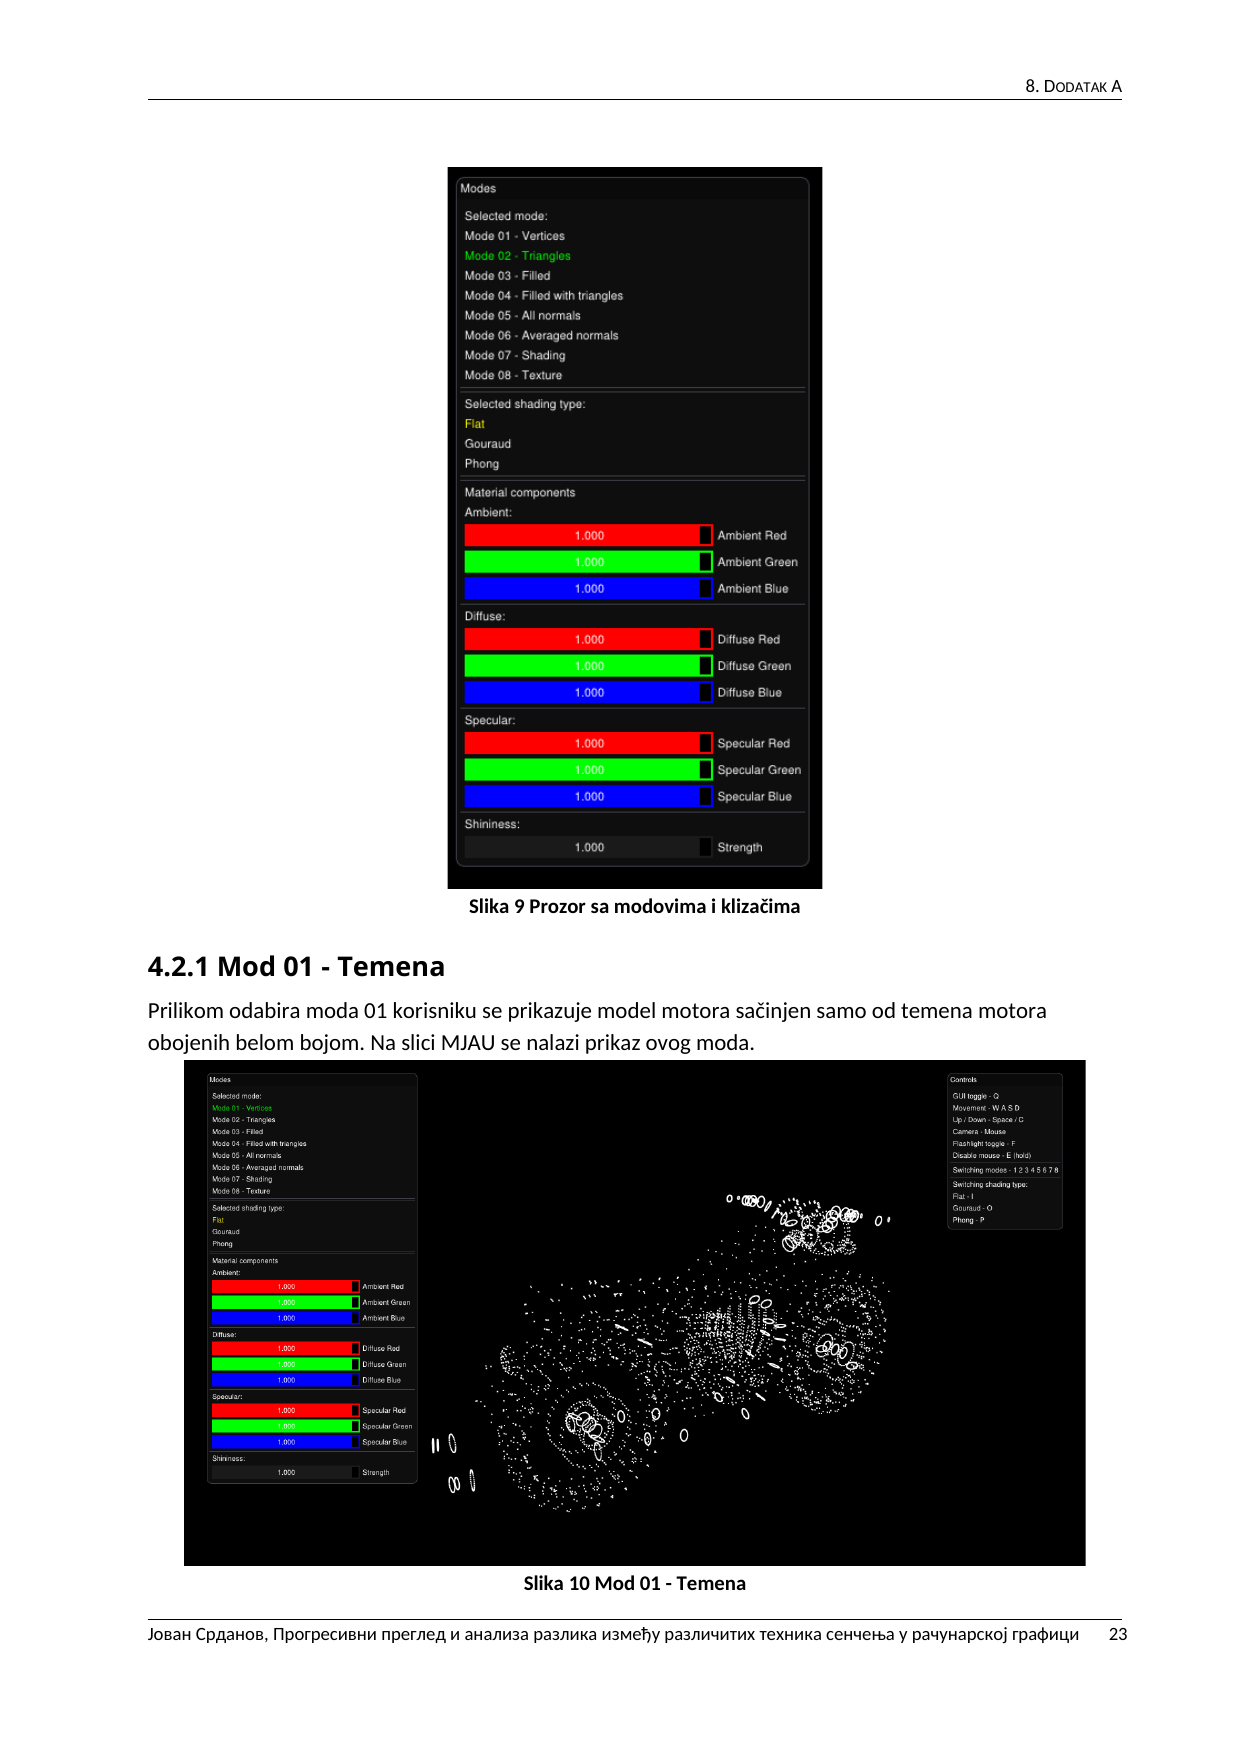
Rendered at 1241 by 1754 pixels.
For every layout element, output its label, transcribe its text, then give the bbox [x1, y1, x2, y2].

text Slika 10 Mod 01 - Temena [148, 1570, 1122, 1595]
picture [184, 1060, 1086, 1566]
text Prilikom odabira moda 01 korisniku se prikazuje model motora sačinjen samo od temena motora obojenih belom bojom. Na slici MJAU se nalazi prikaz ovog moda. [148, 996, 1122, 1056]
text Slika 9 Prozor sa modovima i klizačima [148, 893, 1122, 919]
picture [447, 167, 823, 889]
subtitle 4.2.1 Mod 01 - Temena [148, 947, 1122, 984]
